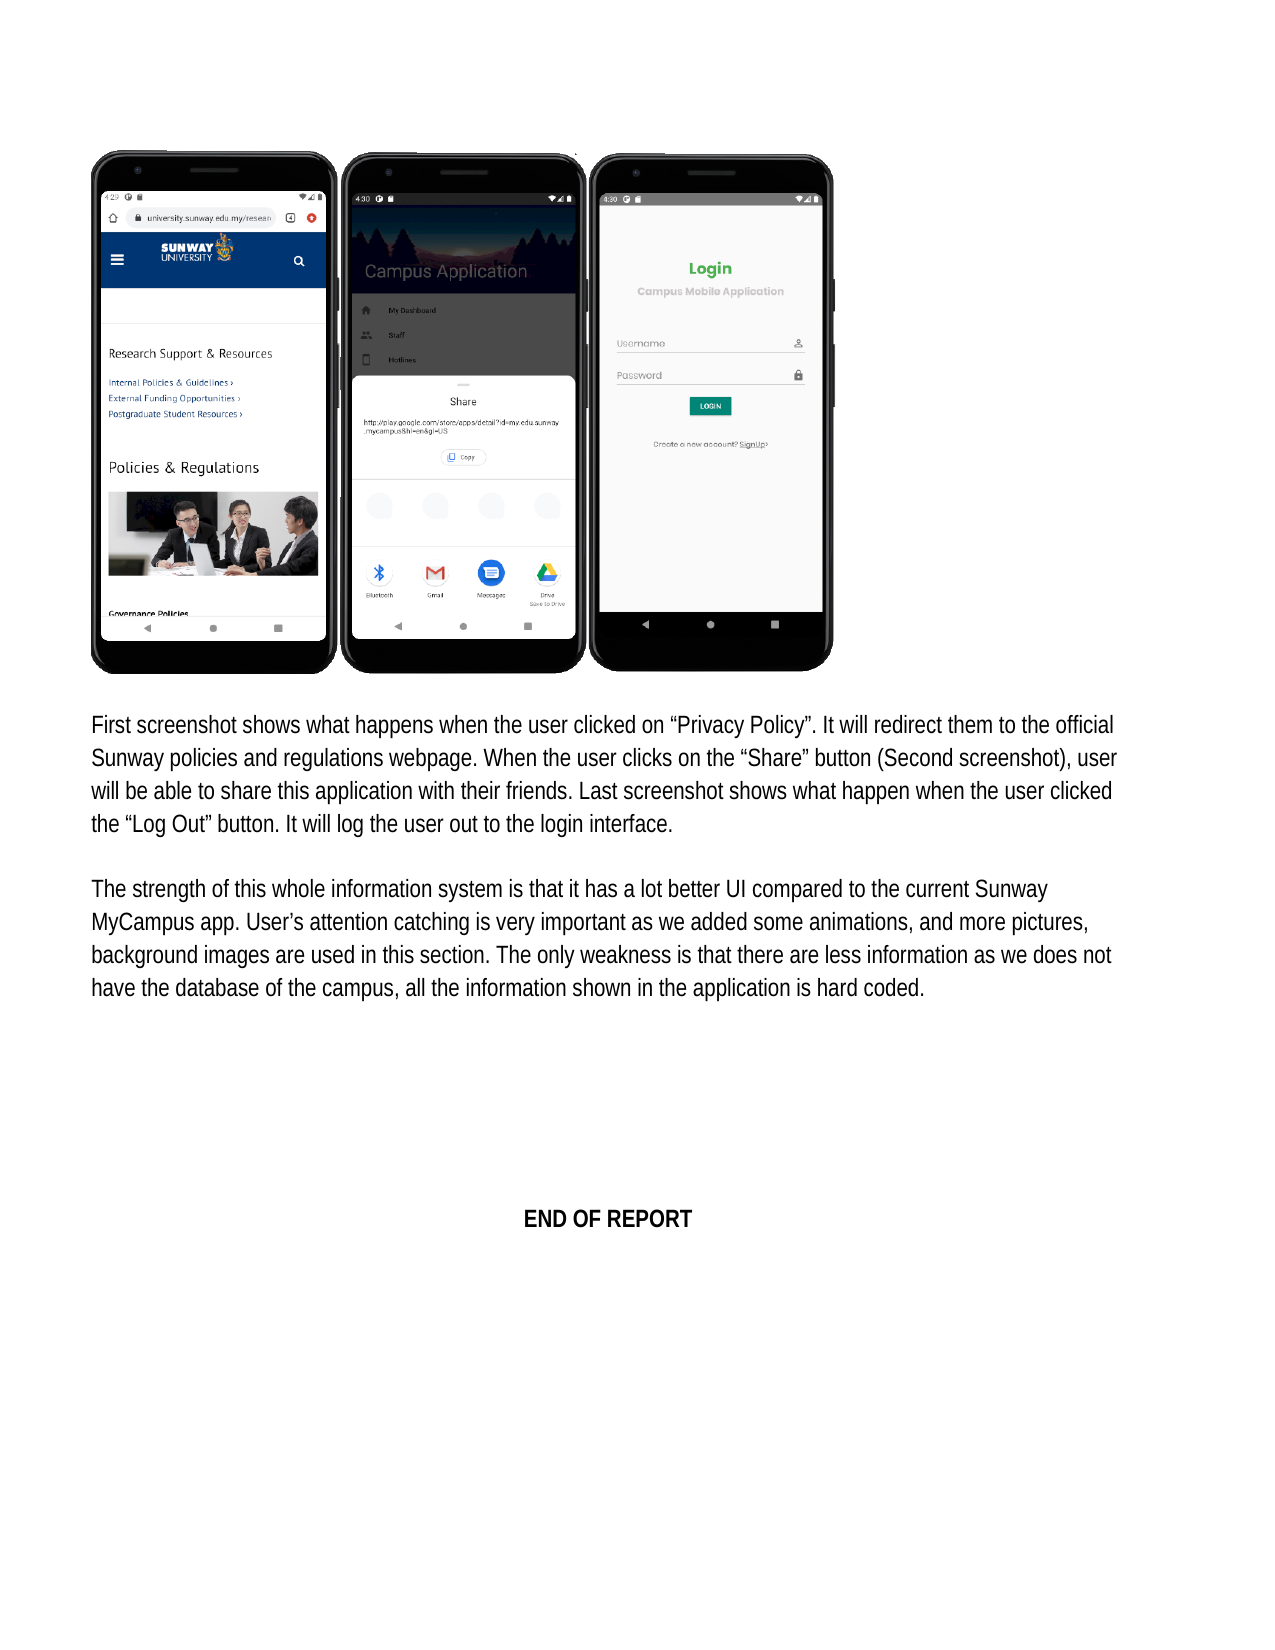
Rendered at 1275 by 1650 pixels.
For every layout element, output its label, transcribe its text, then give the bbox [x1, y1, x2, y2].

text First screenshot shows what happens when the user clicked on “Privacy Policy”. It will redirect them to the official Sunway policies and regulations webpage. When the user clicks on the “Share” button (Second screenshot), user will be able to share this application with their friends. Last screenshot shows what happen when the user clicked the “Log Out” button. It will log the user out to the login interface. [91, 710, 1125, 837]
text The strength of this whole information system is that it has a lot better UI compared to the current Sunway MyCampus app. User’s attention catching is very important as we added some animations, and more pictures, background images are used in this section. The only weakness is that there are less information as we does not have the database of the campus, all the information shown in the application is hard coded. [91, 874, 1125, 1002]
picture [91, 150, 836, 674]
text END OF REPORT [91, 1203, 1125, 1232]
